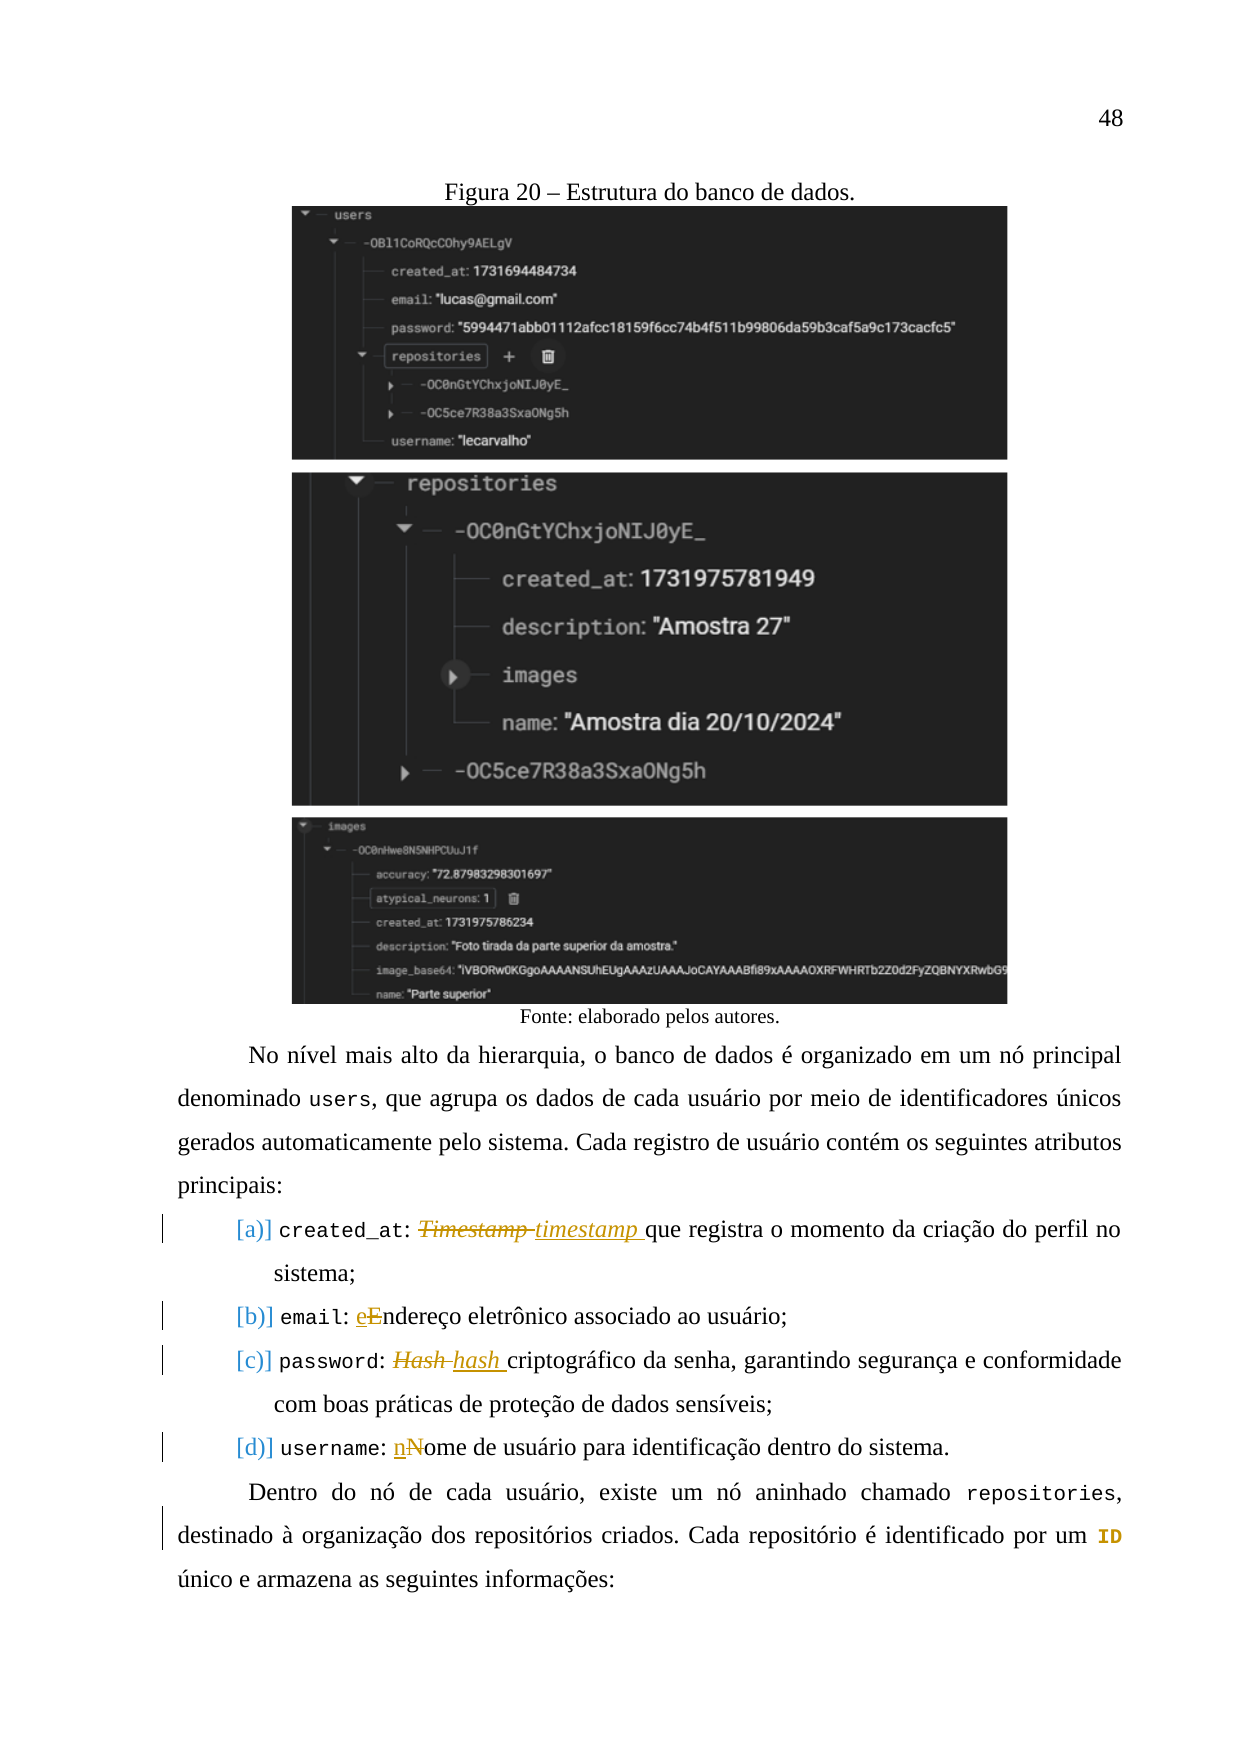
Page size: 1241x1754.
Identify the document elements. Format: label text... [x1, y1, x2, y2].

list created_at: que registra o momento da criação do perfil no sistema; [236, 1214, 1122, 1286]
text Figura 20 – Estrutura do banco de dados. [177, 177, 1122, 206]
text Fonte: elaborado pelos autores. [177, 1004, 1122, 1028]
list email: ndereço eletrônico associado ao usuário; [236, 1301, 1122, 1330]
list password: criptográfico da senha, garantindo segurança e conformidade com boas práticas de proteção de dados sensíveis; [236, 1345, 1122, 1418]
picture [291, 206, 1008, 1004]
text No nível mais alto da hierarquia, o banco de dados é organizado em um nó principal denominado users, que agrupa os dados de cada usuário por meio de identificadores únicos gerados automaticamente pelo sistema. Cada registro de usuário contém os seguintes atributos principais: [177, 1040, 1122, 1199]
text Dentro do nó de cada usuário, existe um nó aninhado chamado repositories, destinado à organização dos repositórios criados. Cada repositório é identificado por um ID único e armazena as seguintes informações: [177, 1477, 1122, 1593]
list username: ome de usuário para identificação dentro do sistema. [236, 1432, 1122, 1462]
